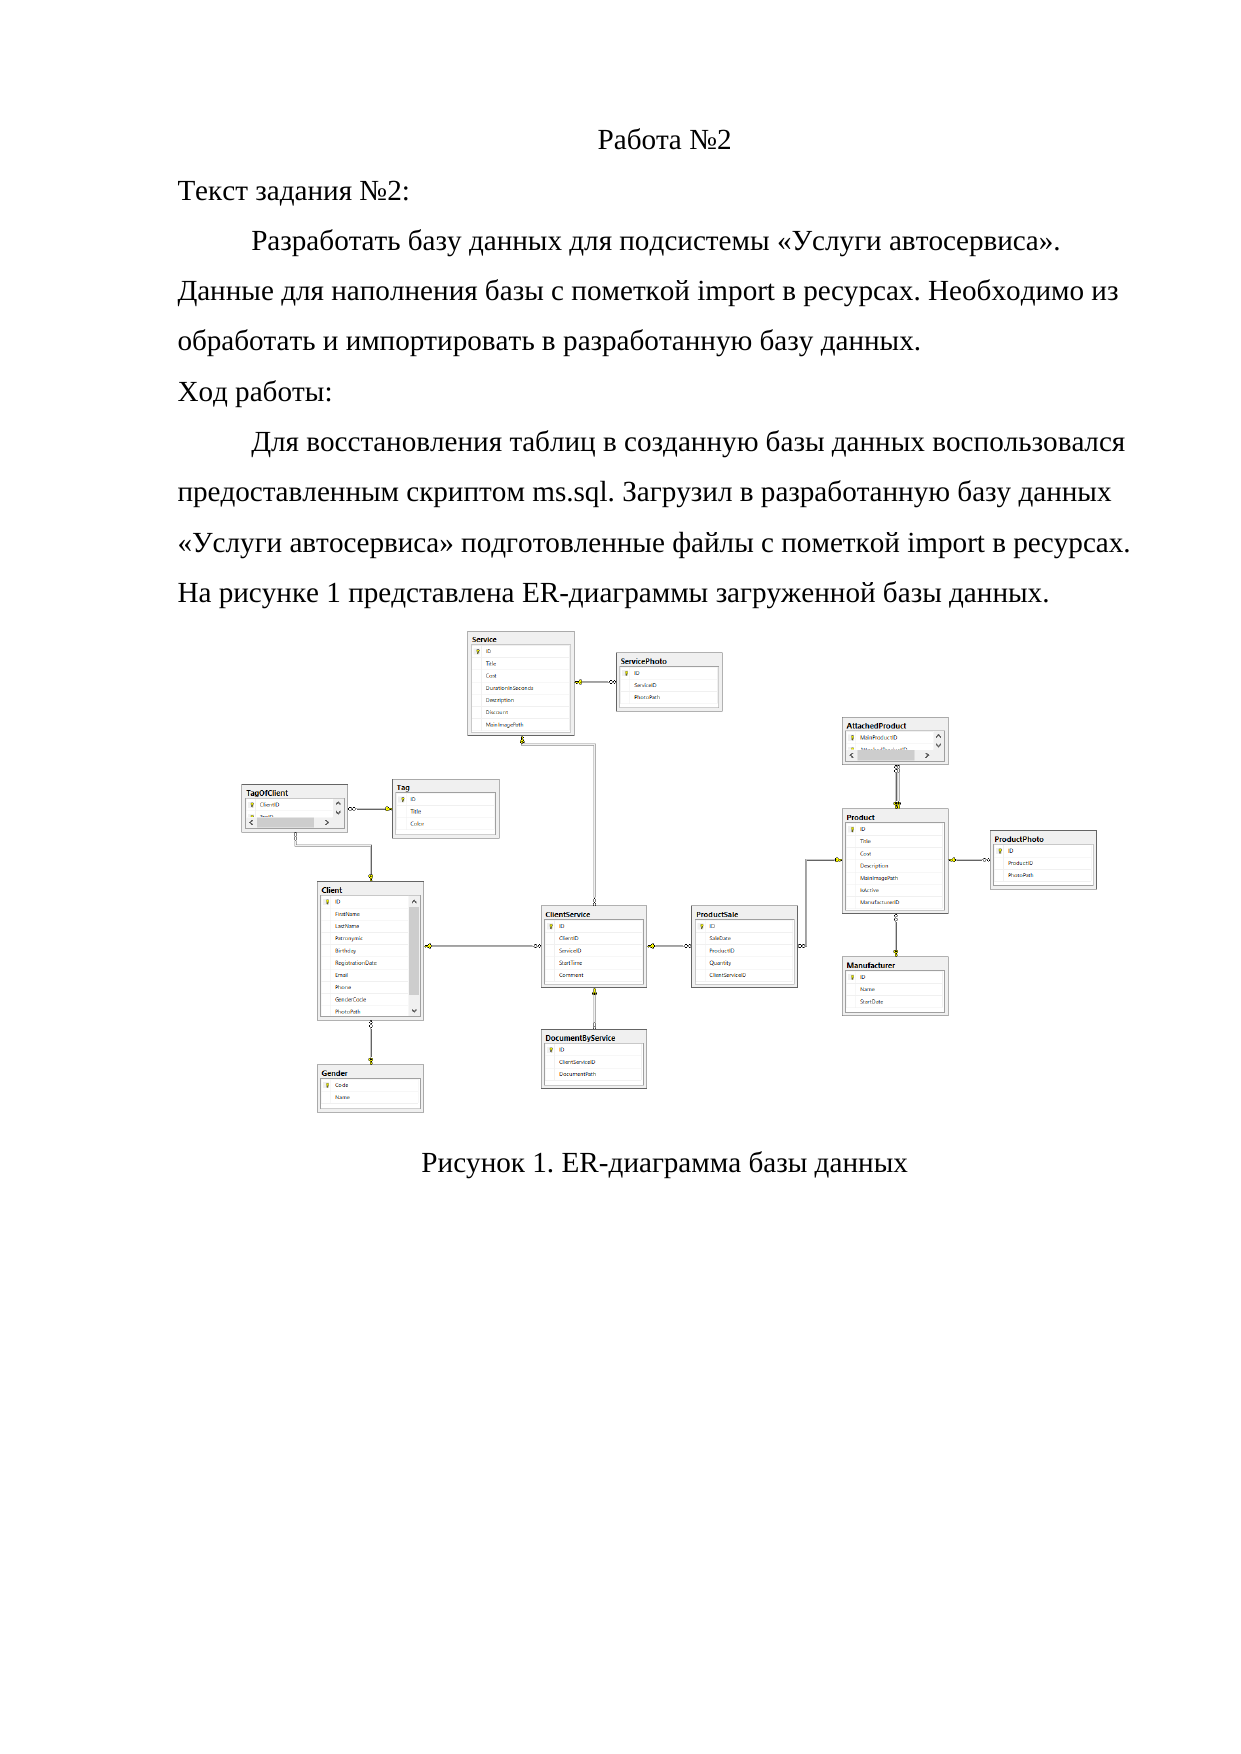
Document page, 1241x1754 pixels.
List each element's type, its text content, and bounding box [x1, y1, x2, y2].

text Текст задания №2: [177, 173, 1152, 206]
text Рисунок 1. ER-диаграмма базы данных [177, 1145, 1152, 1179]
picture [225, 625, 1104, 1132]
text Для восстановления таблиц в созданную базы данных воспользовался предоставленным скриптом ms.sql. Загрузил в разработанную базу данных «Услуги автосервиса» подготовленные файлы с пометкой import в ресурсах. На рисунке 1 представлена ER-диаграммы загруженной базы данных. [177, 424, 1152, 609]
subtitle Работа №2 [177, 122, 1152, 156]
text Ход работы: [177, 374, 1152, 407]
text Разработать базу данных для подсистемы «Услуги автосервиса». Данные для наполнения базы с пометкой import в ресурсах. Необходимо из обработать и импортировать в разработанную базу данных. [177, 223, 1152, 357]
